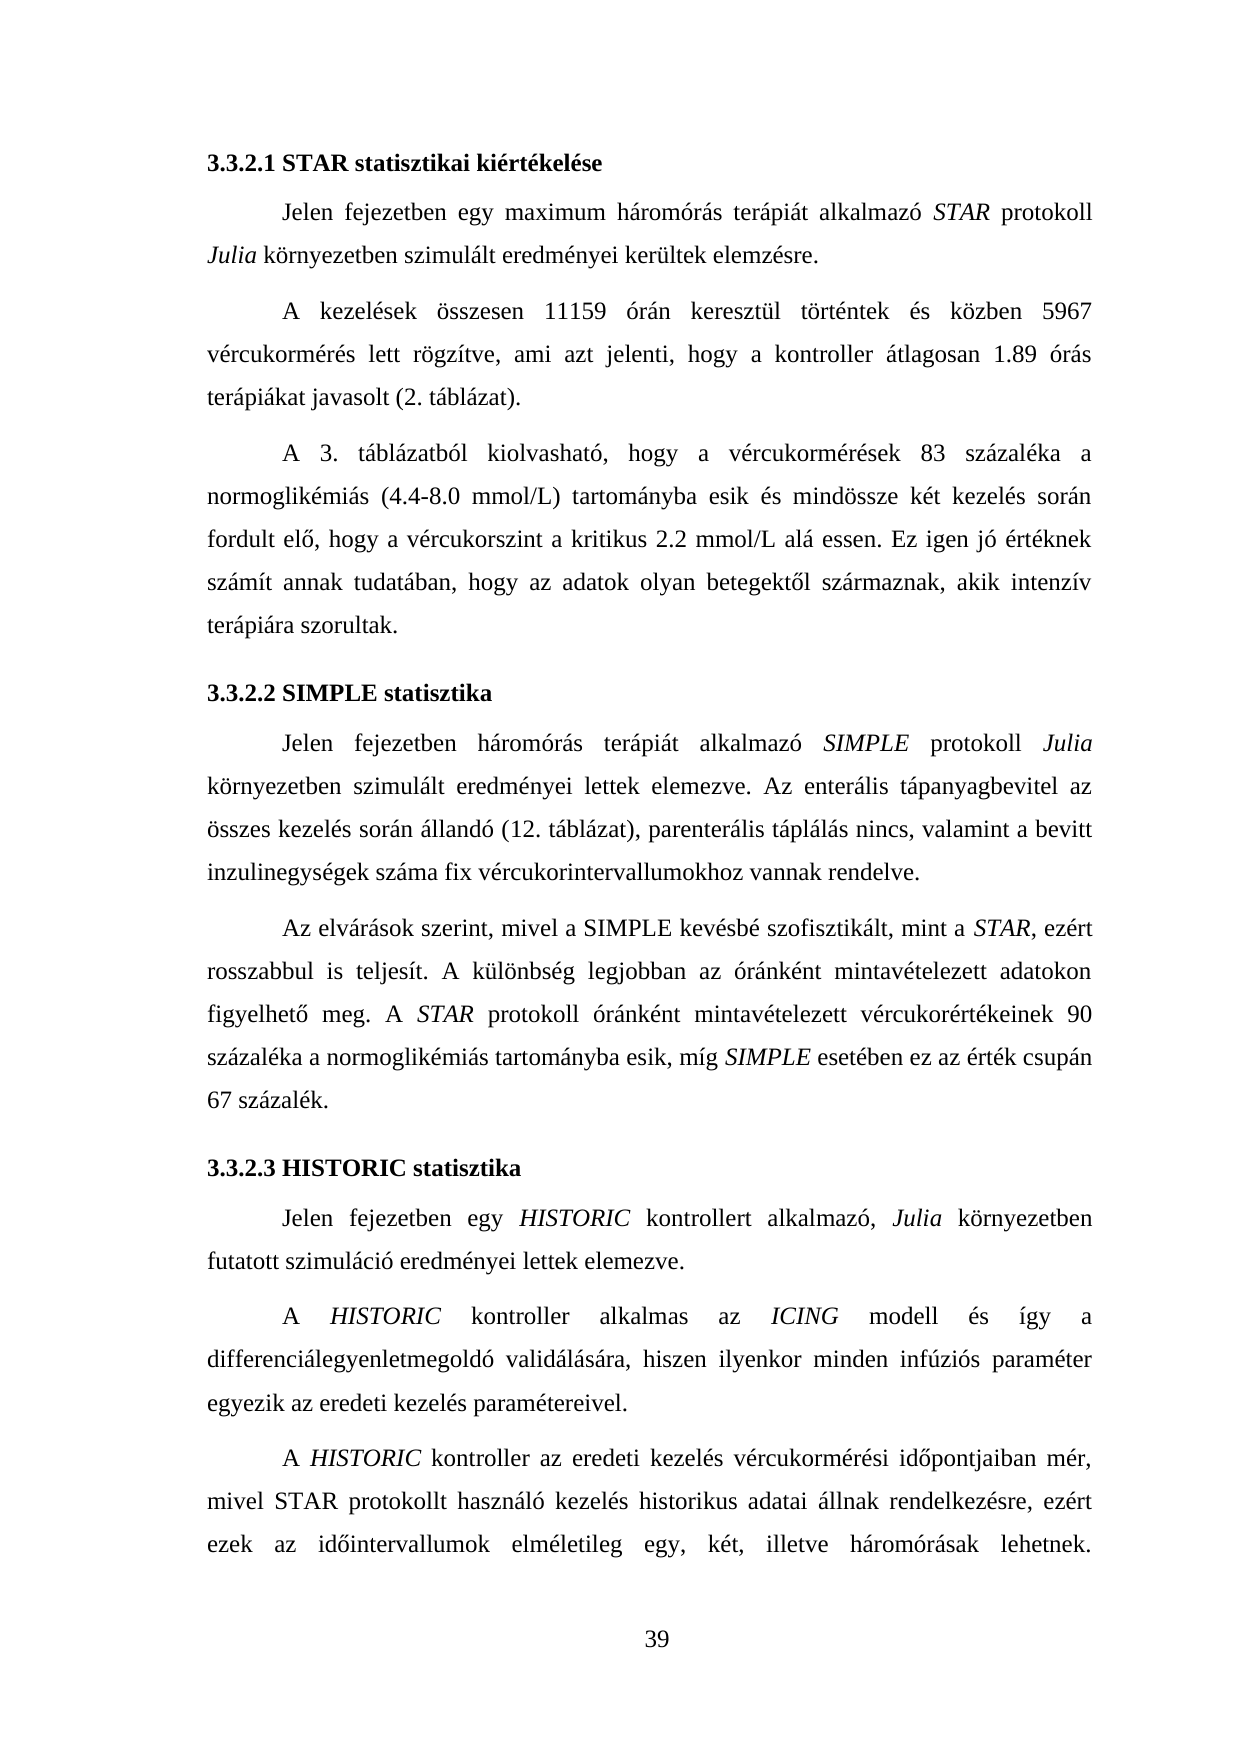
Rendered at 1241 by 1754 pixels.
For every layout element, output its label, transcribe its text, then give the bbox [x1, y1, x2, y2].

text A kezelések összesen 11159 órán keresztül történtek és közben 5967 vércukormérés lett rögzítve, ami azt jelenti, hogy a kontroller átlagosan 1.89 órás terápiákat javasolt (2. táblázat). [207, 296, 1092, 411]
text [207, 1443, 1092, 1558]
text Jelen fejezetben háromórás terápiát alkalmazó SIMPLE protokoll Julia környezetben szimulált eredményei lettek elemezve. Az enterális tápanyagbevitel az összes kezelés során állandó (12. táblázat), parenterális táplálás nincs, valamint a bevitt inzulinegységek száma fix vércukorintervallumokhoz vannak rendelve. [207, 728, 1092, 886]
text Jelen fejezetben egy HISTORIC kontrollert alkalmazó, Julia környezetben futatott szimuláció eredményei lettek elemezve. [207, 1203, 1092, 1274]
subtitle STAR statisztikai kiértékelése [207, 148, 1092, 176]
subtitle SIMPLE statisztika [207, 678, 1092, 707]
subtitle HISTORIC statisztika [207, 1153, 1092, 1182]
text Az elvárások szerint, mivel a SIMPLE kevésbé szofisztikált, mint a STAR, ezért rosszabbul is teljesít. A különbség legjobban az óránként mintavételezett adatokon figyelhető meg. A STAR protokoll óránként mintavételezett vércukorértékeinek 90 százaléka a normoglikémiás tartományba esik, míg SIMPLE esetében ez az érték csupán 67 százalék. [207, 913, 1092, 1114]
text A HISTORIC kontroller alkalmas az ICING modell és így a differenciálegyenletmegoldó validálására, hiszen ilyenkor minden infúziós paraméter egyezik az eredeti kezelés paramétereivel. [207, 1301, 1092, 1416]
text Jelen fejezetben egy maximum háromórás terápiát alkalmazó STAR protokoll Julia környezetben szimulált eredményei kerültek elemzésre. [207, 197, 1092, 269]
text A 3. táblázatból kiolvasható, hogy a vércukormérések 83 százaléka a normoglikémiás (4.4-8.0 mmol/L) tartományba esik és mindössze két kezelés során fordult elő, hogy a vércukorszint a kritikus 2.2 mmol/L alá essen. Ez igen jó értéknek számít annak tudatában, hogy az adatok olyan betegektől származnak, akik intenzív terápiára szorultak. [207, 438, 1092, 639]
